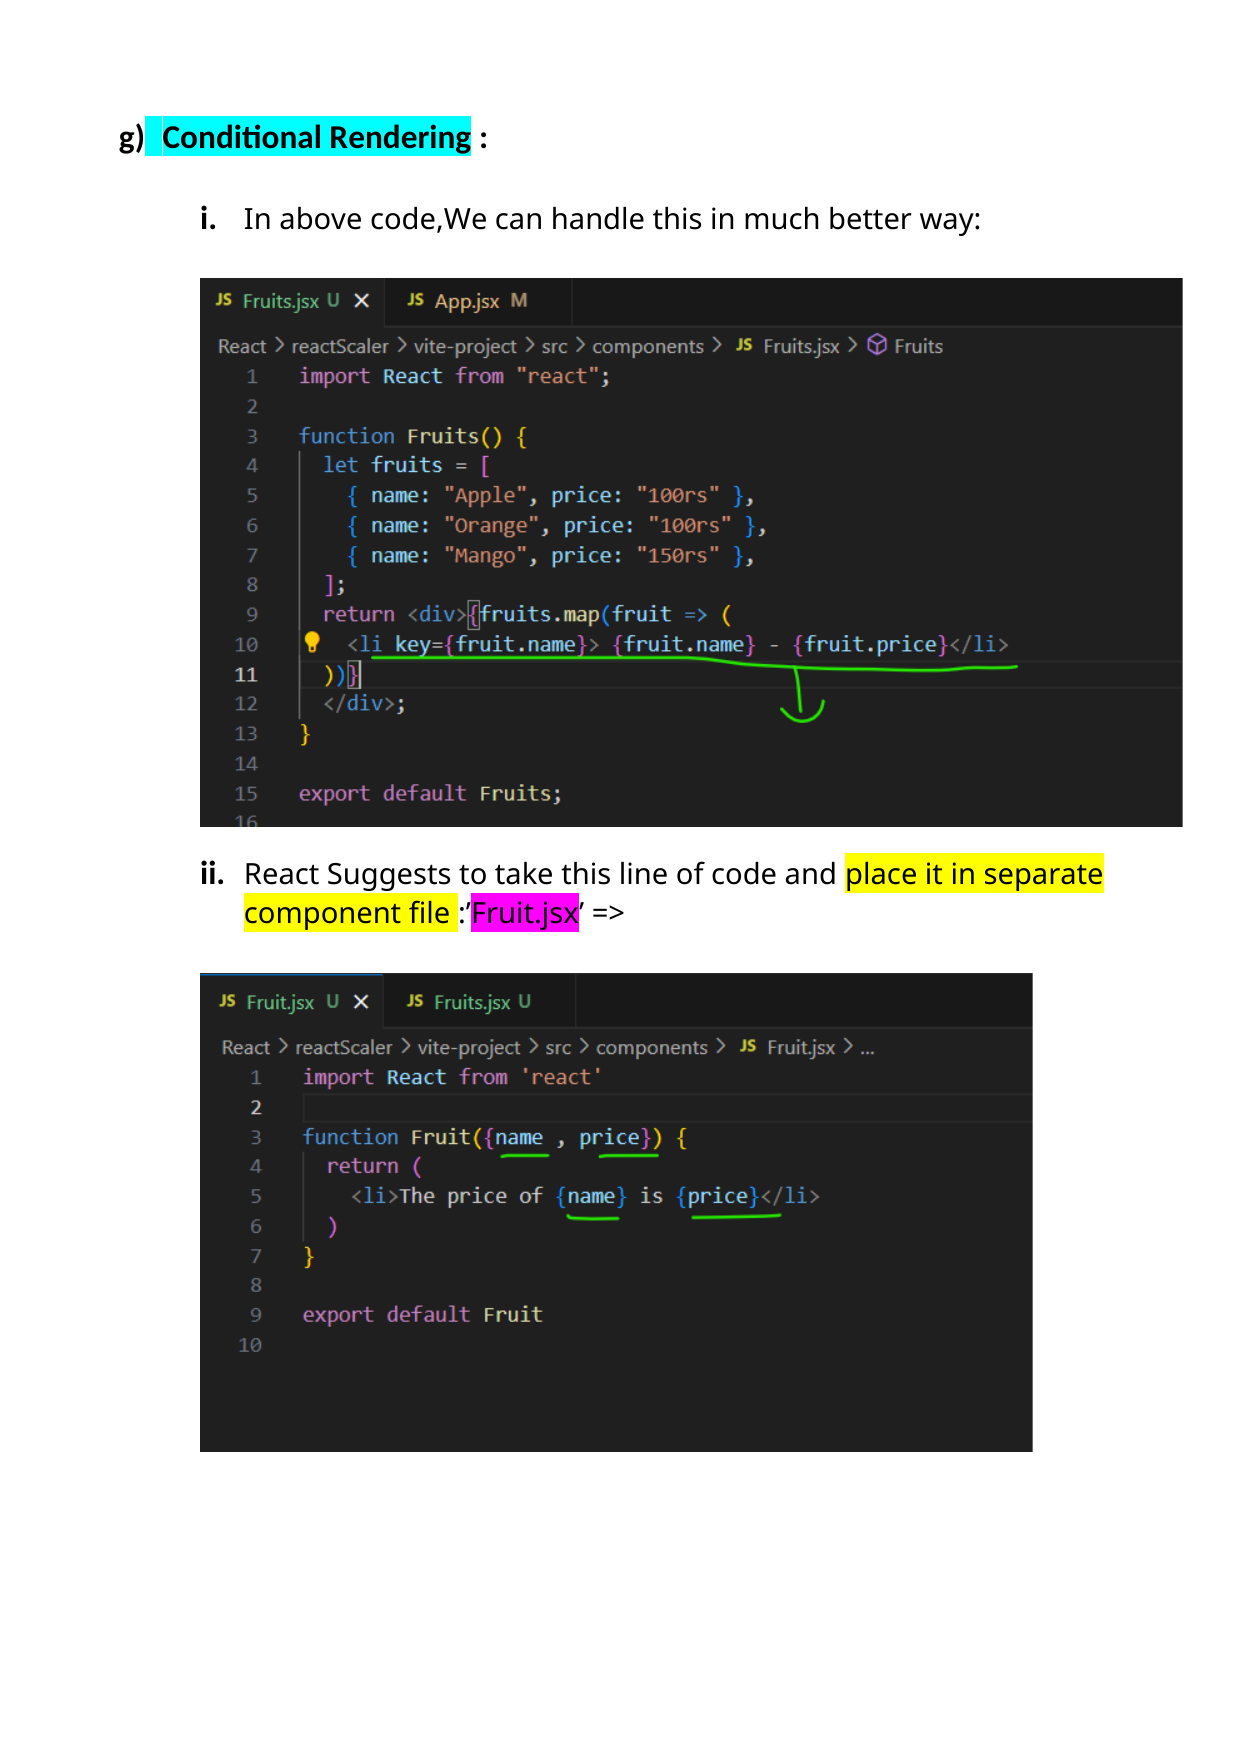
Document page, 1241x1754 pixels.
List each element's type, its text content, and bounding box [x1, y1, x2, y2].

list Conditional Rendering : [471, 116, 1165, 156]
list React Suggests to take this line of code and place it in separate component file :’Fruit.jsx’ => [200, 852, 1165, 932]
picture [200, 973, 1033, 1452]
list In above code,We can handle this in much better way: [200, 197, 1165, 238]
picture [200, 278, 1183, 827]
